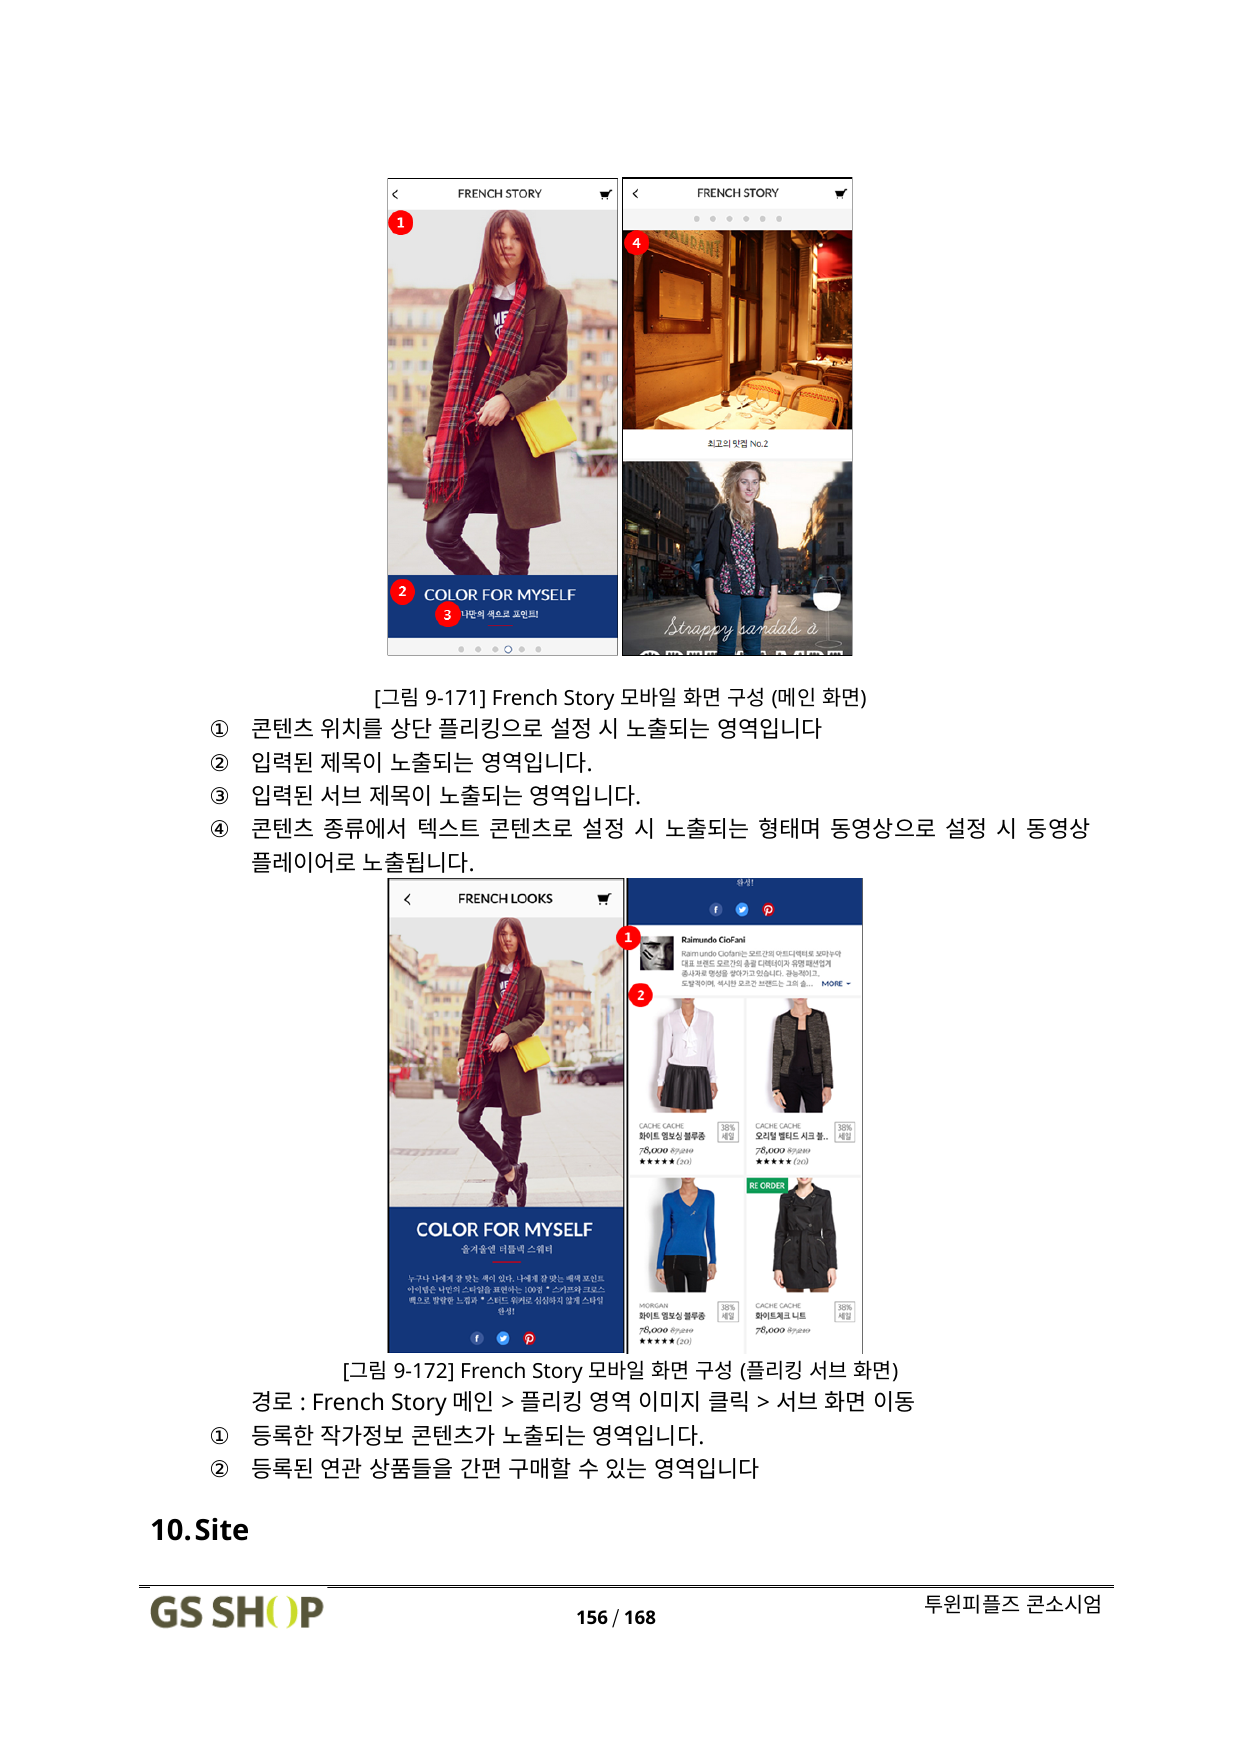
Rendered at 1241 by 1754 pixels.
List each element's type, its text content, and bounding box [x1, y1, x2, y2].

subtitle Site [150, 1509, 1090, 1549]
subtitle 등록한 작가정보 콘텐츠가 노출되는 영역입니다. [209, 1417, 1090, 1451]
subtitle 콘텐츠 종류에서 텍스트 콘텐츠로 설정 시 노출되는 형태며 동영상으로 설정 시 동영상 플레이어로 노출됩니다. [209, 811, 1090, 878]
subtitle 입력된 서브 제목이 노출되는 영역입니다. [209, 778, 1090, 811]
subtitle 등록된 연관 상품들을 간편 구매할 수 있는 영역입니다 [209, 1451, 1090, 1484]
picture [387, 177, 853, 656]
subtitle 입력된 제목이 노출되는 영역입니다. [209, 745, 1090, 778]
subtitle 경로 : French Story 메인 > 플리킹 영역 이미지 클릭 > 서브 화면 이동 [251, 1384, 1090, 1417]
subtitle 콘텐츠 위치를 상단 플리킹으로 설정 시 노출되는 영역입니다 [209, 711, 1090, 745]
picture [377, 878, 863, 1354]
picture [150, 1587, 328, 1631]
